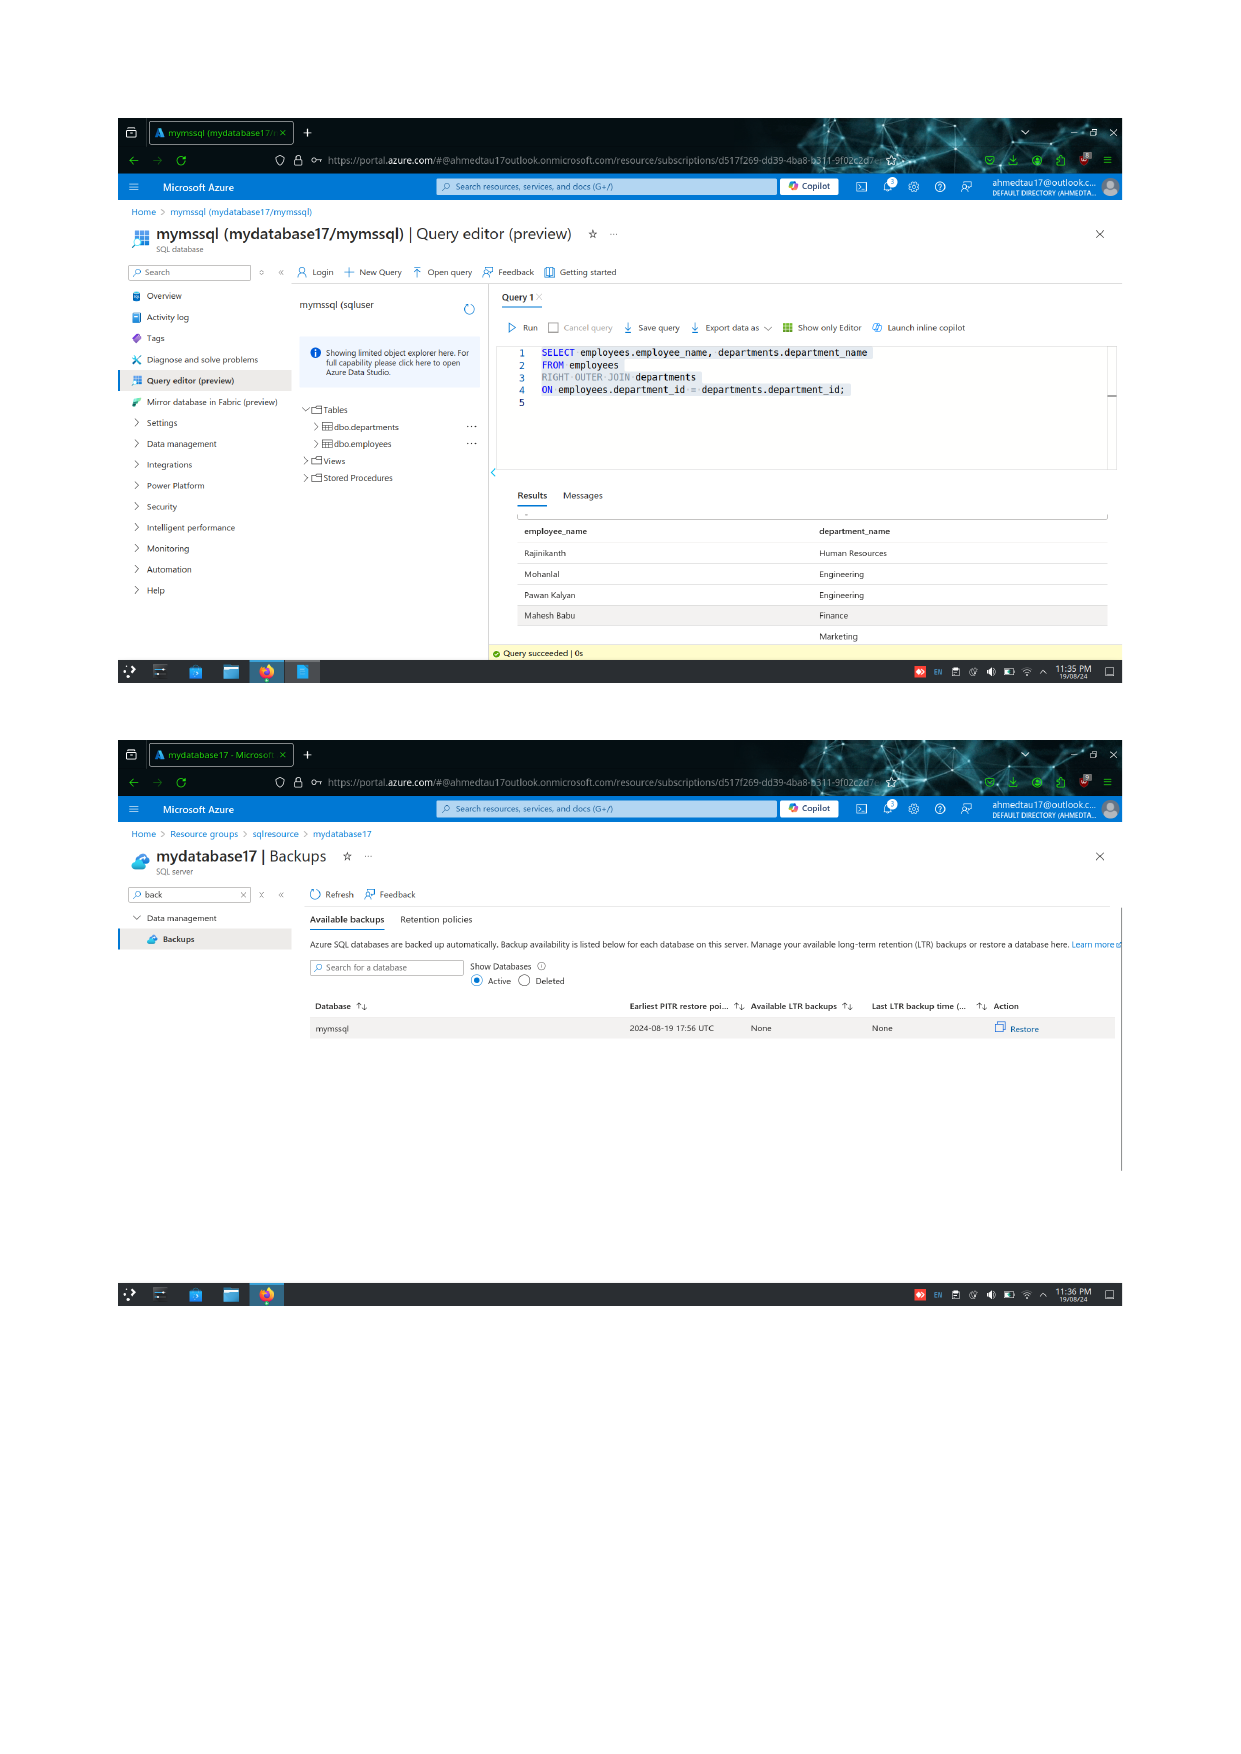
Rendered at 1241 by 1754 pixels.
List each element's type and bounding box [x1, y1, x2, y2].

picture [118, 740, 1123, 1306]
picture [118, 118, 1123, 683]
